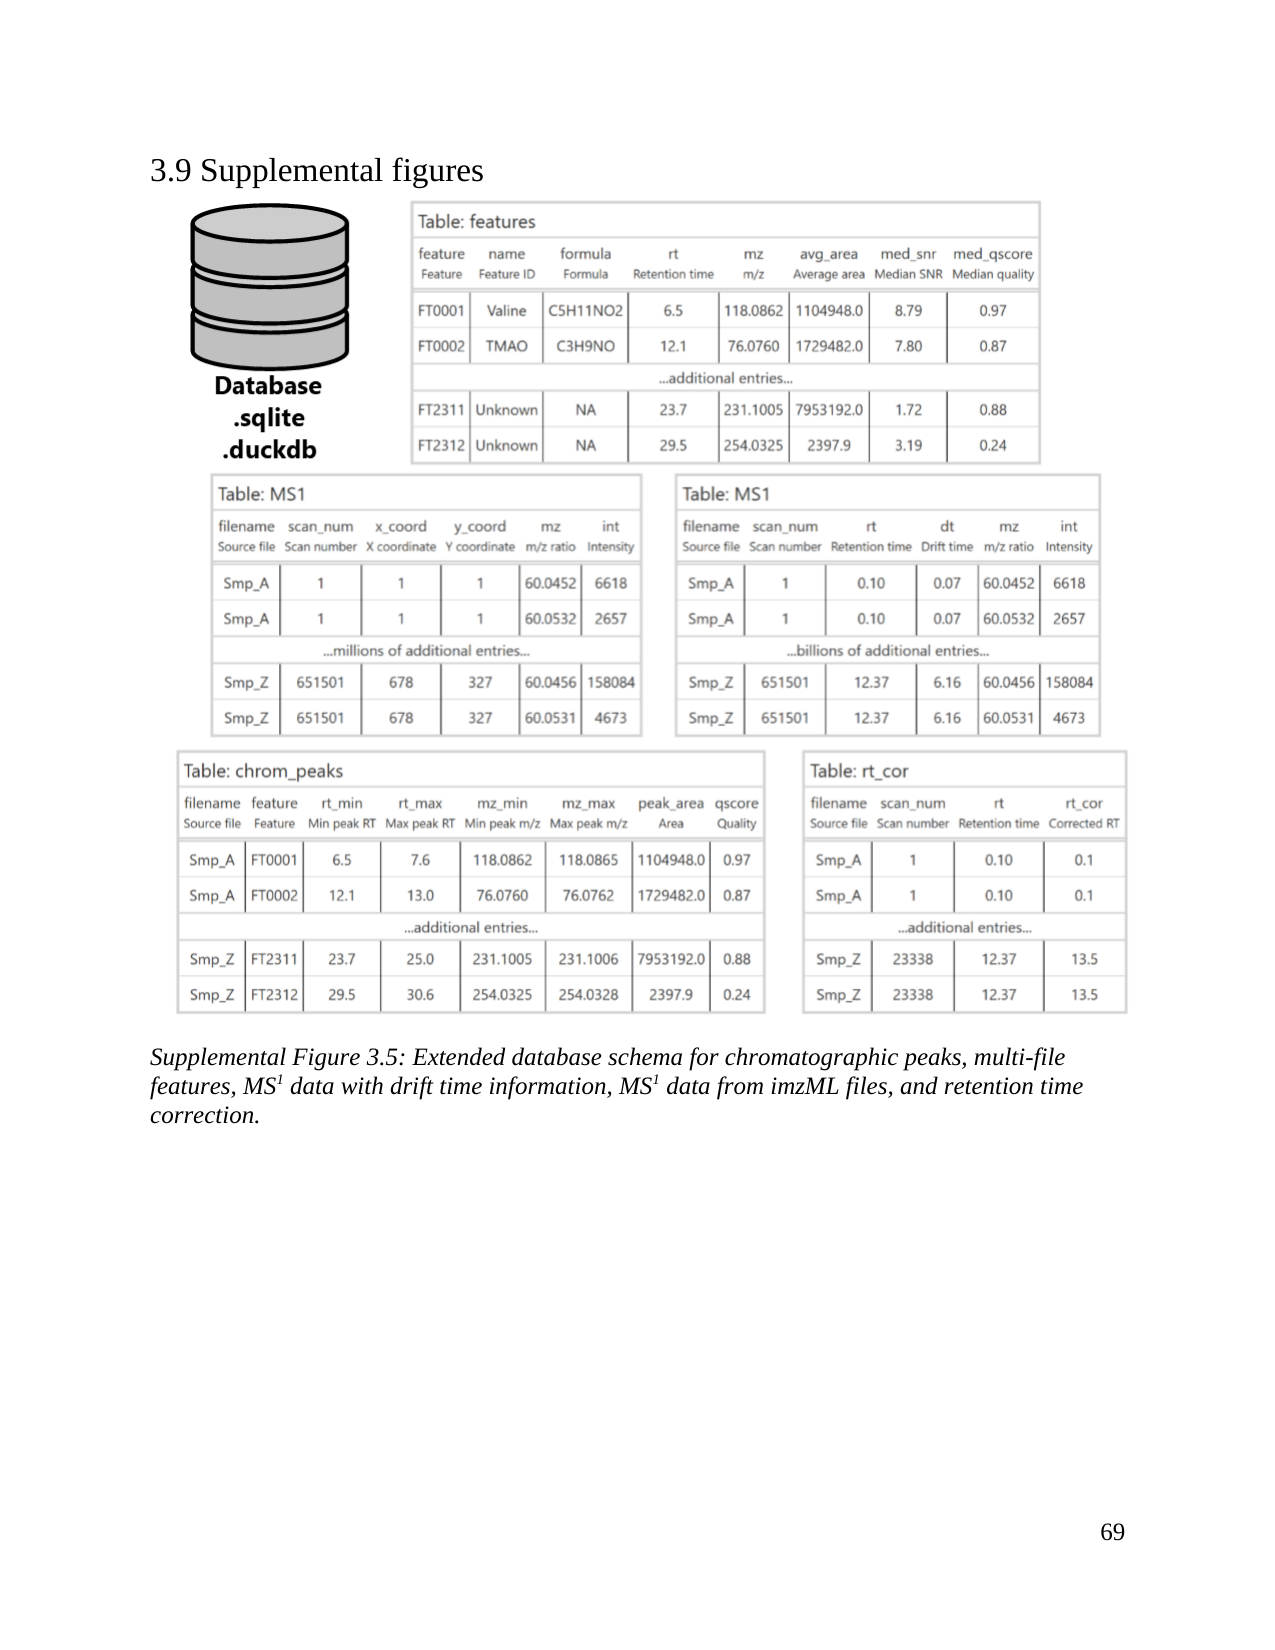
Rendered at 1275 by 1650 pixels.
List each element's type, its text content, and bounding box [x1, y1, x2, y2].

text Supplemental Figure 3.5: Extended database schema for chromatographic peaks, multi-file features, MS1 data with drift time information, MS1 data from imzML files, and retention time correction. [150, 1042, 1125, 1129]
picture [168, 196, 1144, 1022]
subtitle 3.9 Supplemental figures [150, 150, 1125, 188]
